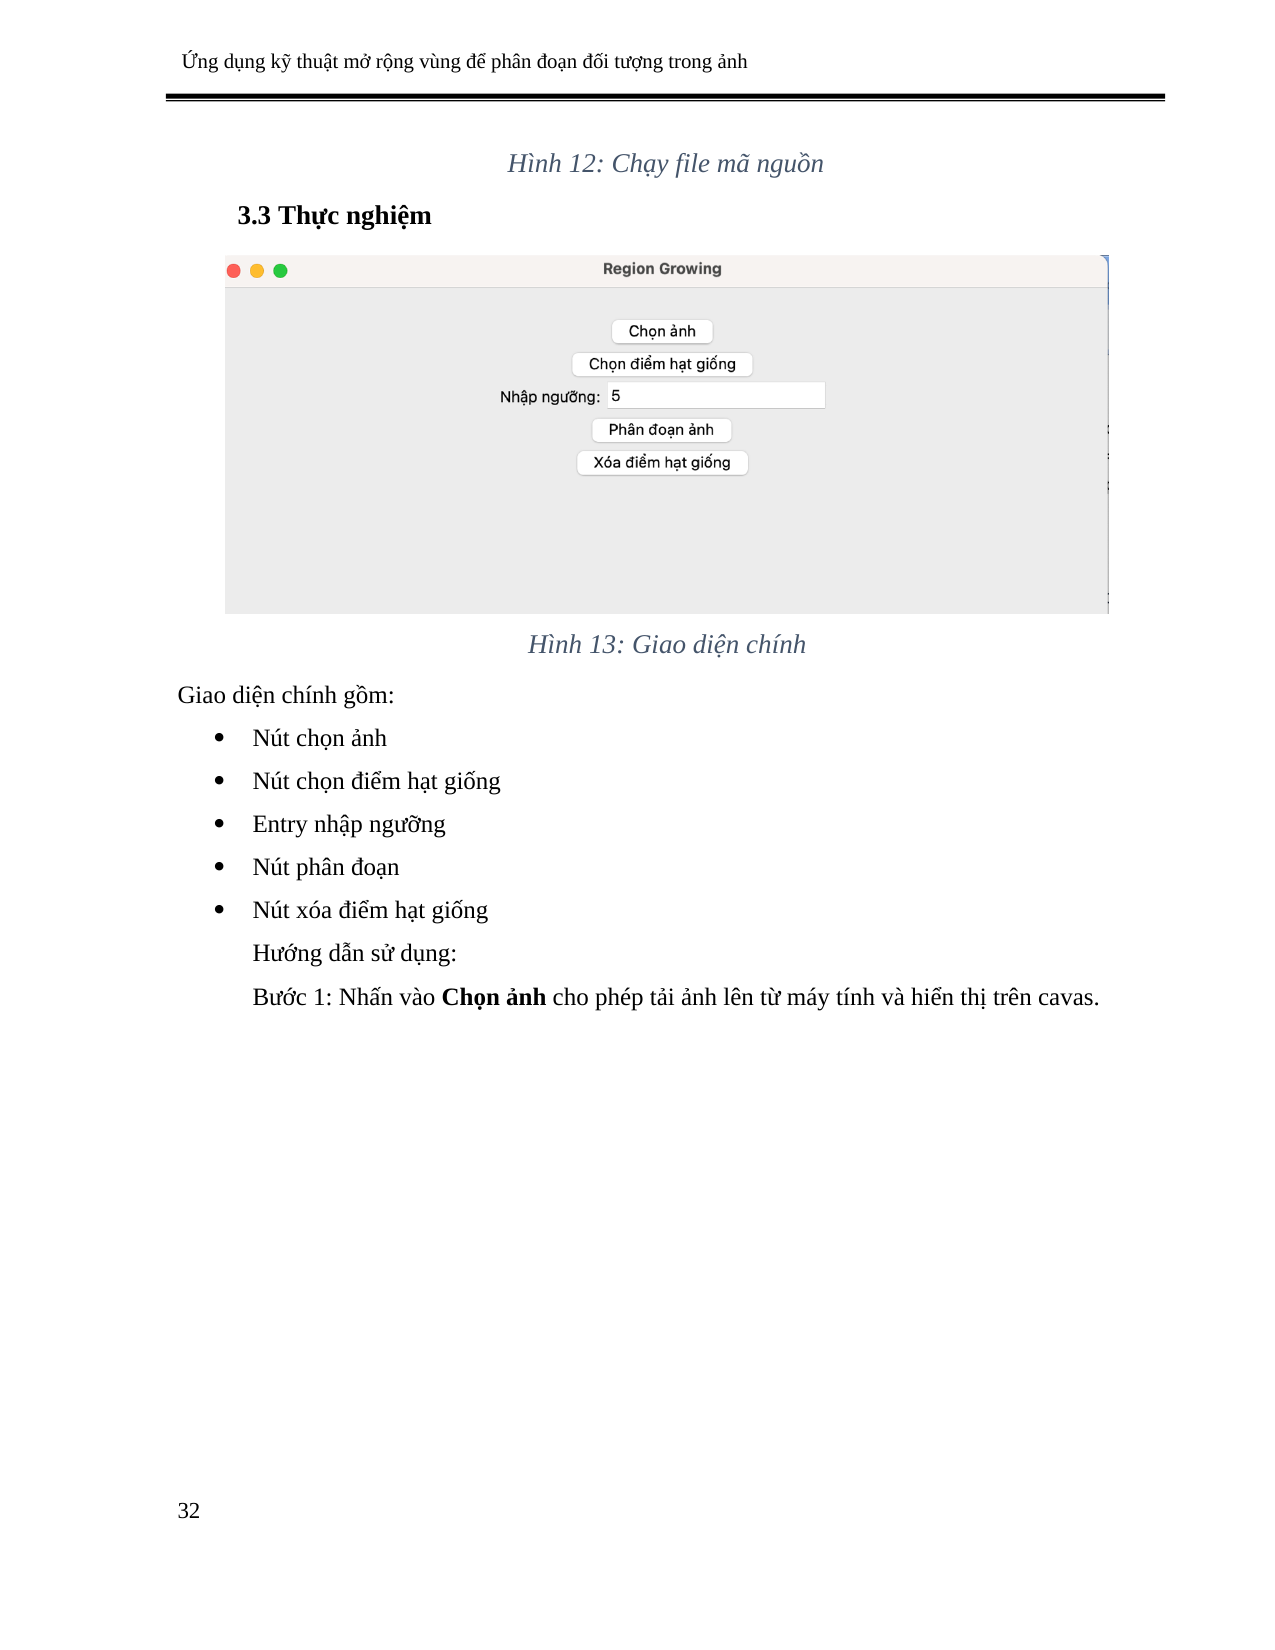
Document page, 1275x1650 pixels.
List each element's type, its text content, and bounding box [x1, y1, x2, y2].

text Bước 1: Nhấn vào Chọn ảnh cho phép tải ảnh lên từ máy tính và hiển thị trên cavas. [177, 982, 1157, 1010]
text Hình 12: Chạy file mã nguồn [177, 147, 1157, 178]
text Giao diện chính gồm: [177, 680, 1157, 708]
list Entry nhập ngưỡng [215, 809, 1157, 838]
picture [225, 255, 1109, 614]
list Nút chọn ảnh [215, 723, 1157, 752]
list Nút phân đoạn [215, 852, 1157, 881]
text Hình 13: Giao diện chính [177, 628, 1157, 659]
list Nút xóa điểm hạt giống [215, 895, 1157, 924]
list Nút chọn điểm hạt giống [215, 766, 1157, 795]
text Hướng dẫn sử dụng: [177, 938, 1157, 967]
subtitle 3.3 Thực nghiệm [237, 199, 1157, 230]
